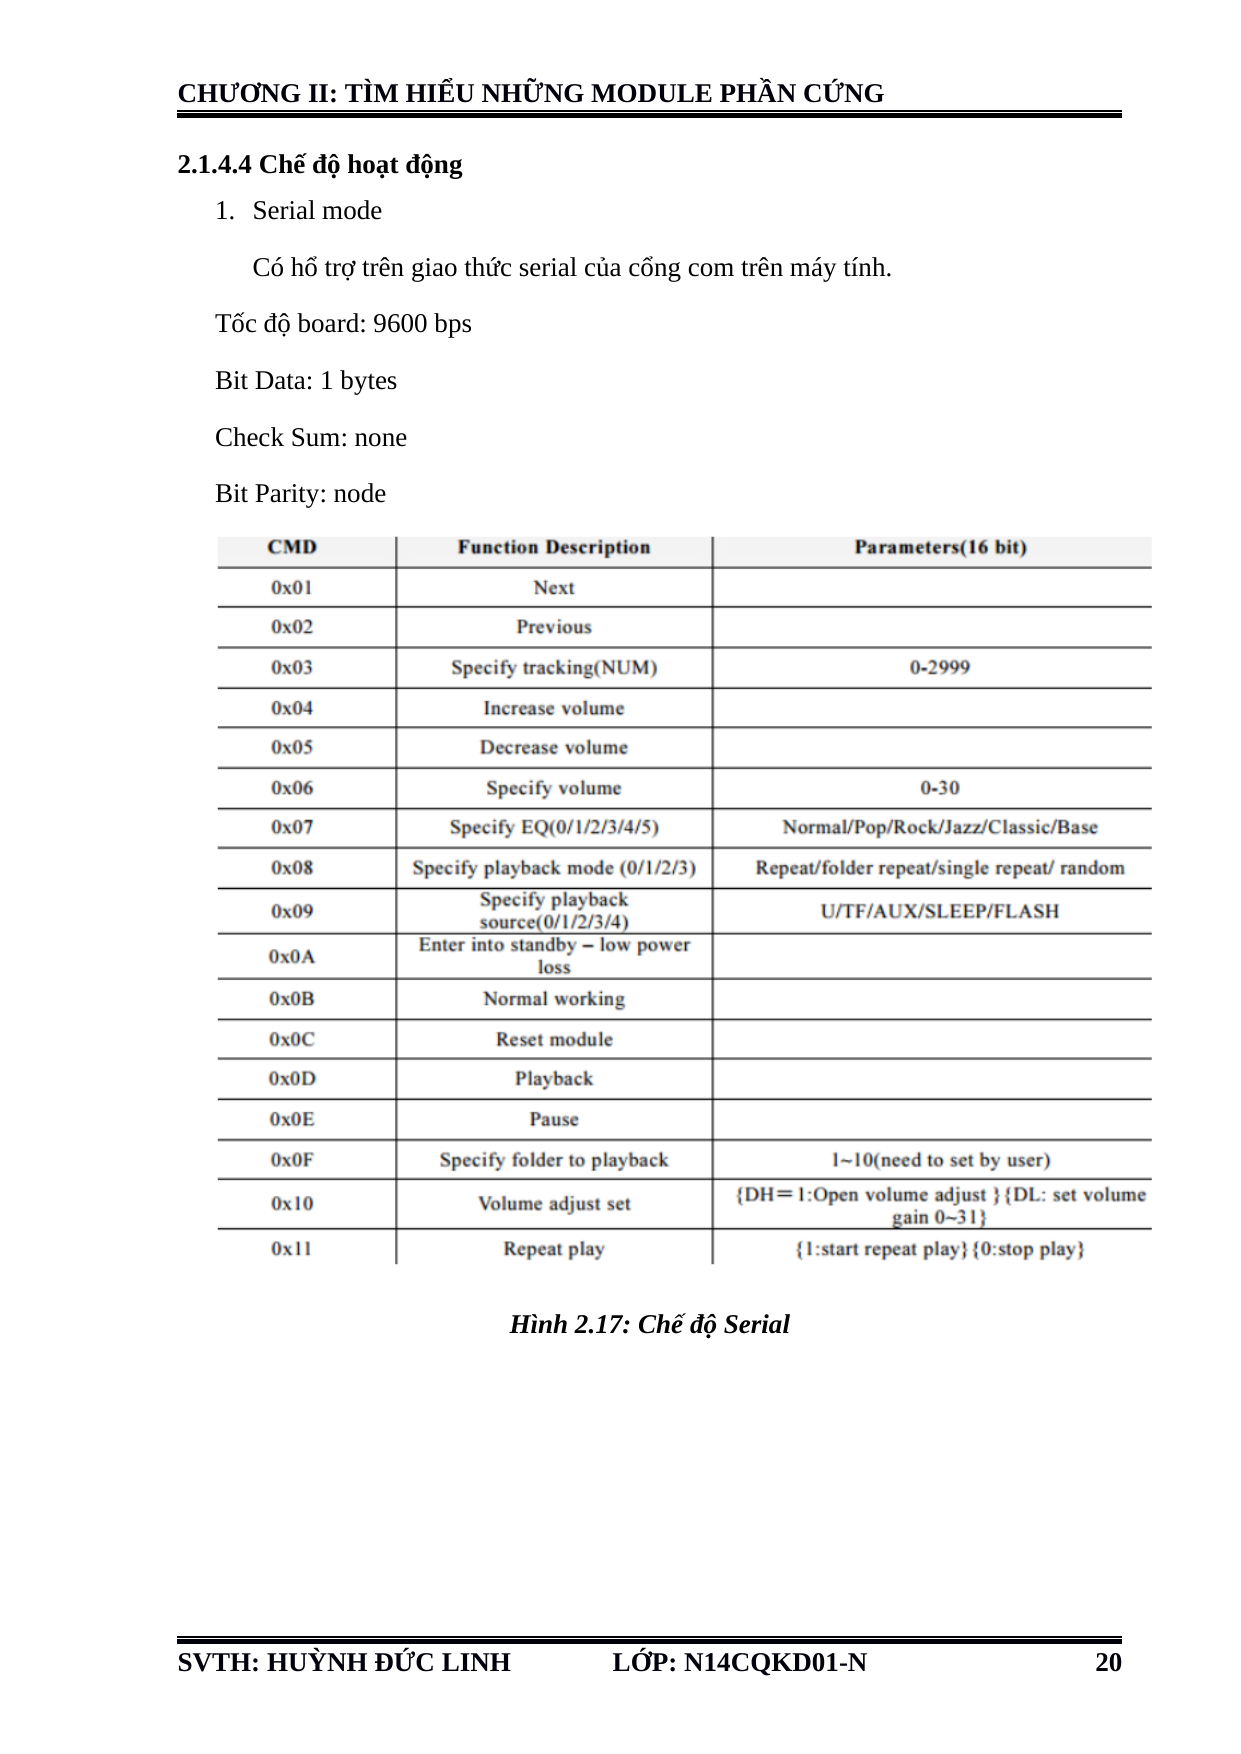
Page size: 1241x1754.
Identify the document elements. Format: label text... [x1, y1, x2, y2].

text Bit Data: 1 bytes [215, 364, 1122, 395]
subtitle 2.1.4.4 Chế độ hoạt động [177, 148, 1122, 179]
list Serial mode [215, 194, 1122, 226]
text Bit Parity: node [215, 477, 1122, 508]
text Hình 2.17: Chế độ Serial [177, 1308, 1122, 1339]
text Tốc độ board: 9600 bps [215, 307, 1122, 339]
text Check Sum: none [215, 421, 1122, 452]
text Có hổ trợ trên giao thức serial của cổng com trên máy tính. [215, 251, 1122, 282]
picture [214, 533, 1160, 1283]
